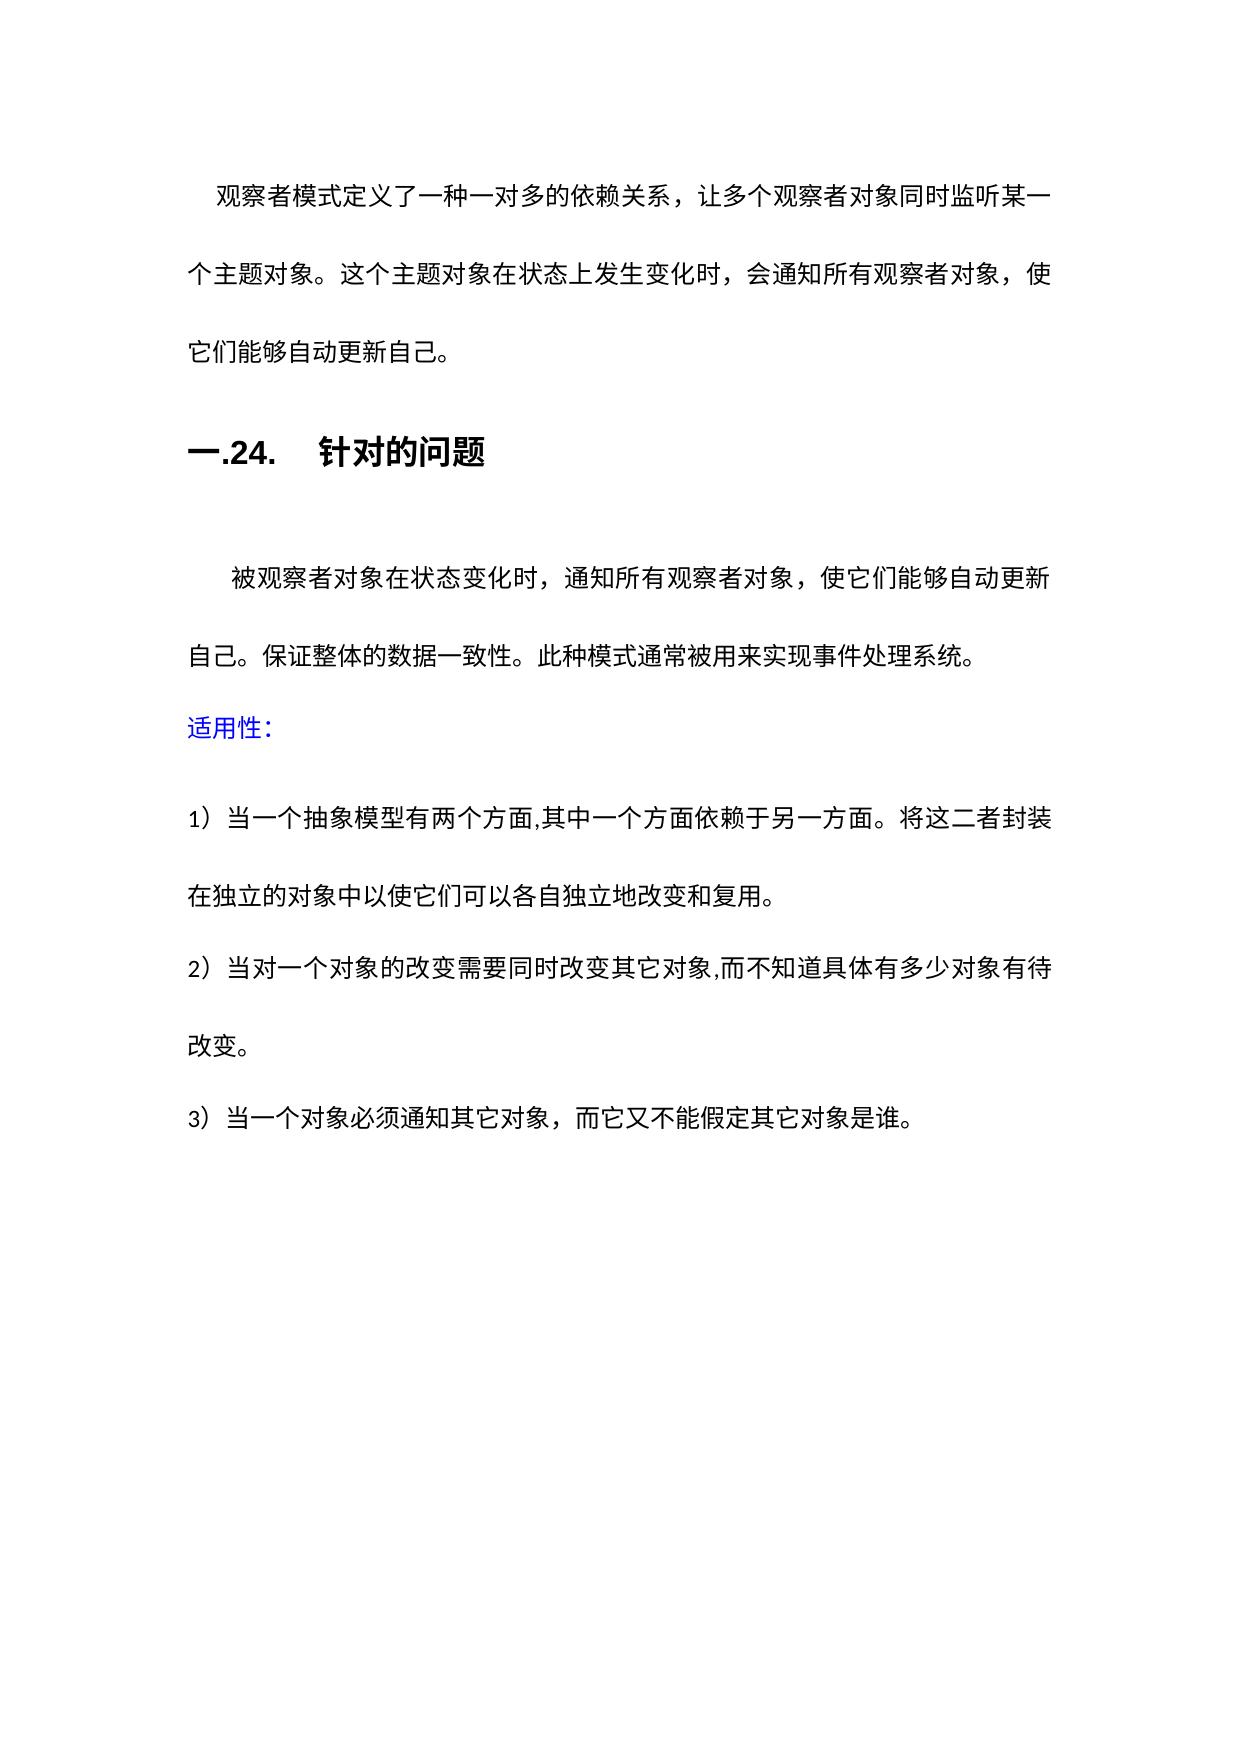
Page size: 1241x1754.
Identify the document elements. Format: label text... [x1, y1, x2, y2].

text 2）当对一个对象的改变需要同时改变其它对象,而不知道具体有多少对象有待改变。 [187, 934, 1053, 1077]
text 1）当一个抽象模型有两个方面,其中一个方面依赖于另一方面。将这二者封装在独立的对象中以使它们可以各自独立地改变和复用。 [187, 784, 1053, 927]
text 3）当一个对象必须通知其它对象，而它又不能假定其它对象是谁。 [187, 1084, 1053, 1149]
subtitle 针对的问题 [187, 417, 1053, 482]
text 观察者模式定义了一种一对多的依赖关系，让多个观察者对象同时监听某一个主题对象。这个主题对象在状态上发生变化时，会通知所有观察者对象，使它们能够自动更新自己。 [187, 162, 1053, 383]
text 适用性： [187, 694, 1053, 759]
text 被观察者对象在状态变化时，通知所有观察者对象，使它们能够自动更新自己。保证整体的数据一致性。此种模式通常被用来实现事件处理系统。 [187, 544, 1053, 687]
